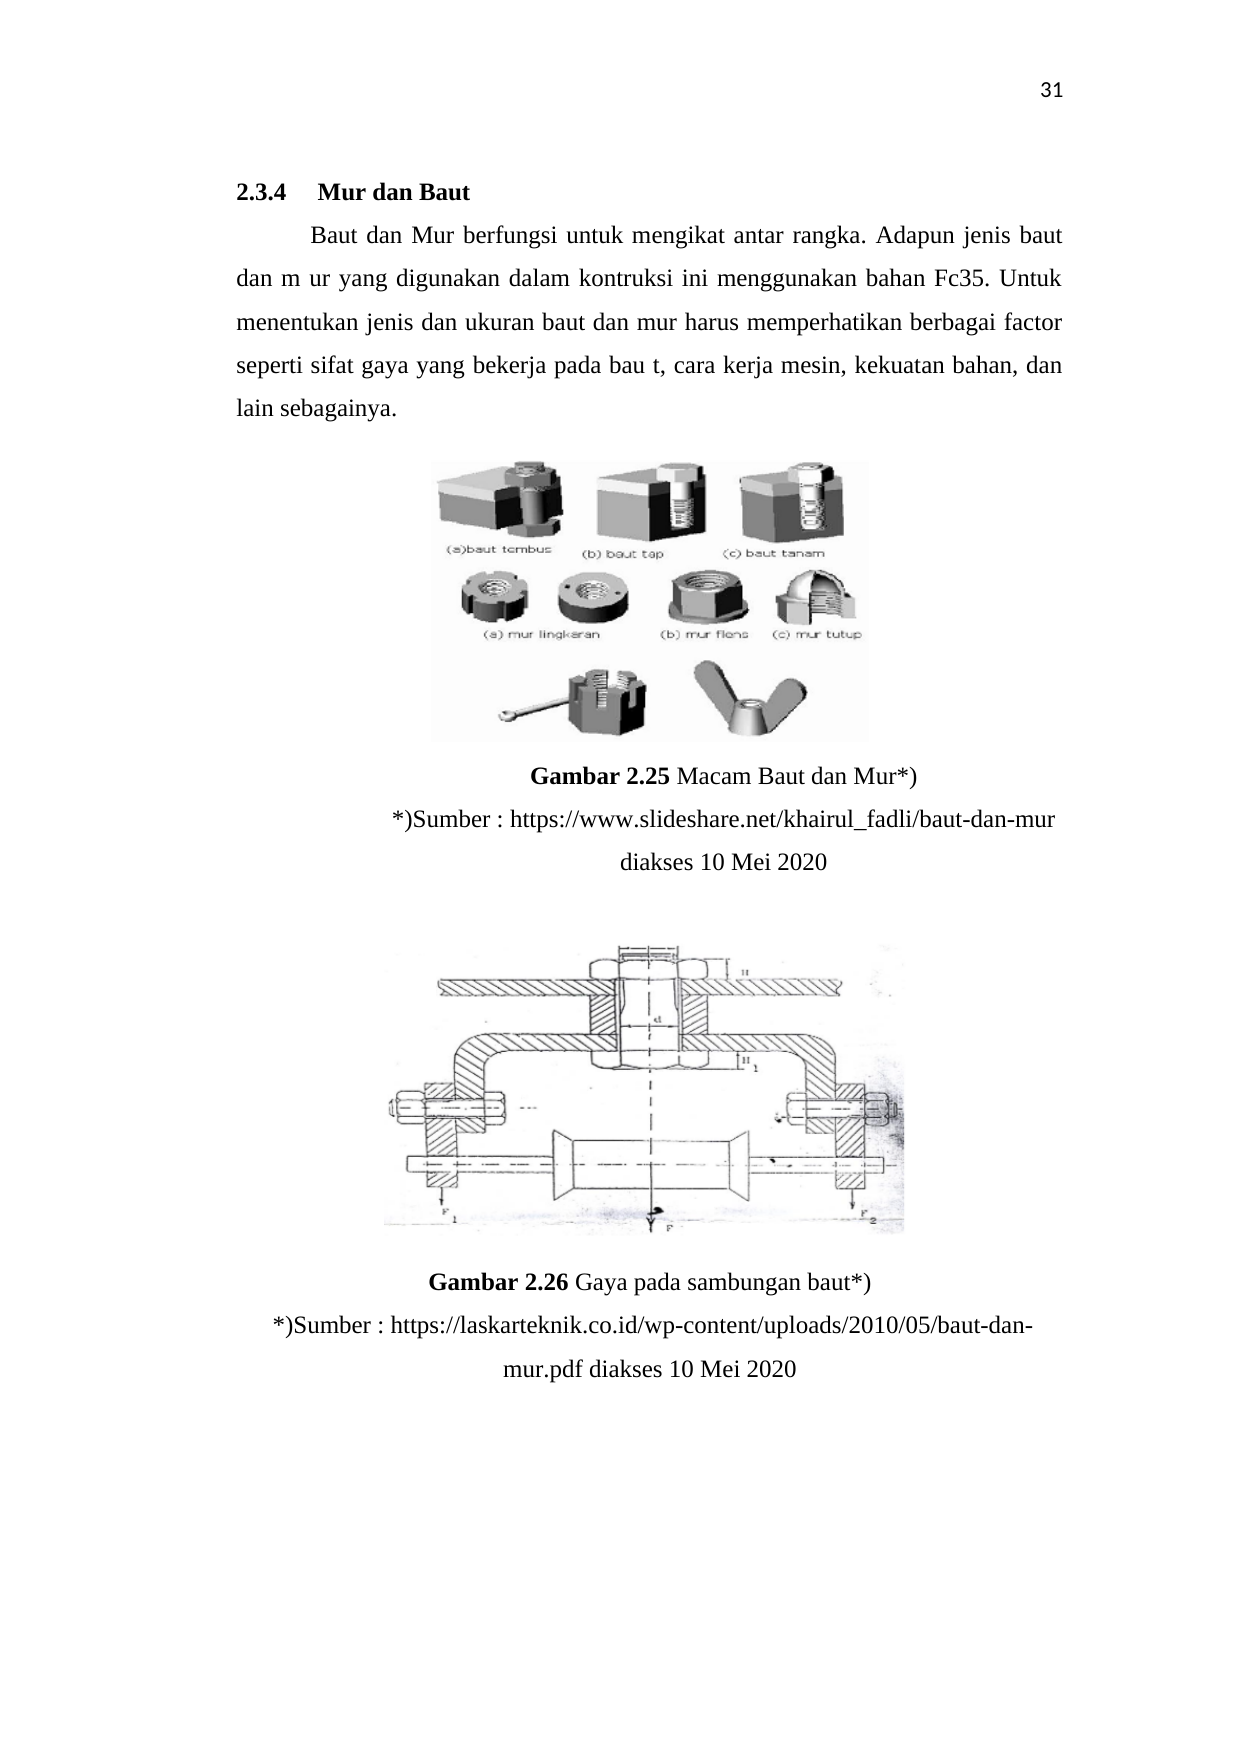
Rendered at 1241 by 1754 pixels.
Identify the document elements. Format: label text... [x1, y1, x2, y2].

picture [412, 436, 893, 747]
text *)Sumber : https://laskarteknik.co.id/wp-content/uploads/2010/05/baut-dan-mur.pdf diakses 10 Mei 2020 [236, 1311, 1063, 1382]
text diakses 10 Mei 2020 [236, 847, 1211, 876]
text *)Sumber : https://www.slideshare.net/khairul_fadli/baut-dan-mur [236, 804, 1211, 833]
text Baut dan Mur berfungsi untuk mengikat antar rangka. Adapun jenis baut dan m ur yang digunakan dalam kontruksi ini menggunakan bahan Fc35. Untuk menentukan jenis dan ukuran baut dan mur harus memperhatikan berbagai factor seperti sifat gaya yang bekerja pada bau t, cara kerja mesin, kekuatan bahan, dan lain sebagainya. [236, 220, 1063, 422]
text Gambar 2.25 Macam Baut dan Mur*) [236, 761, 1211, 789]
subtitle Mur dan Baut [236, 177, 1063, 206]
picture [384, 933, 916, 1254]
text Gambar 2.26 Gaya pada sambungan baut*) [236, 1267, 1063, 1296]
